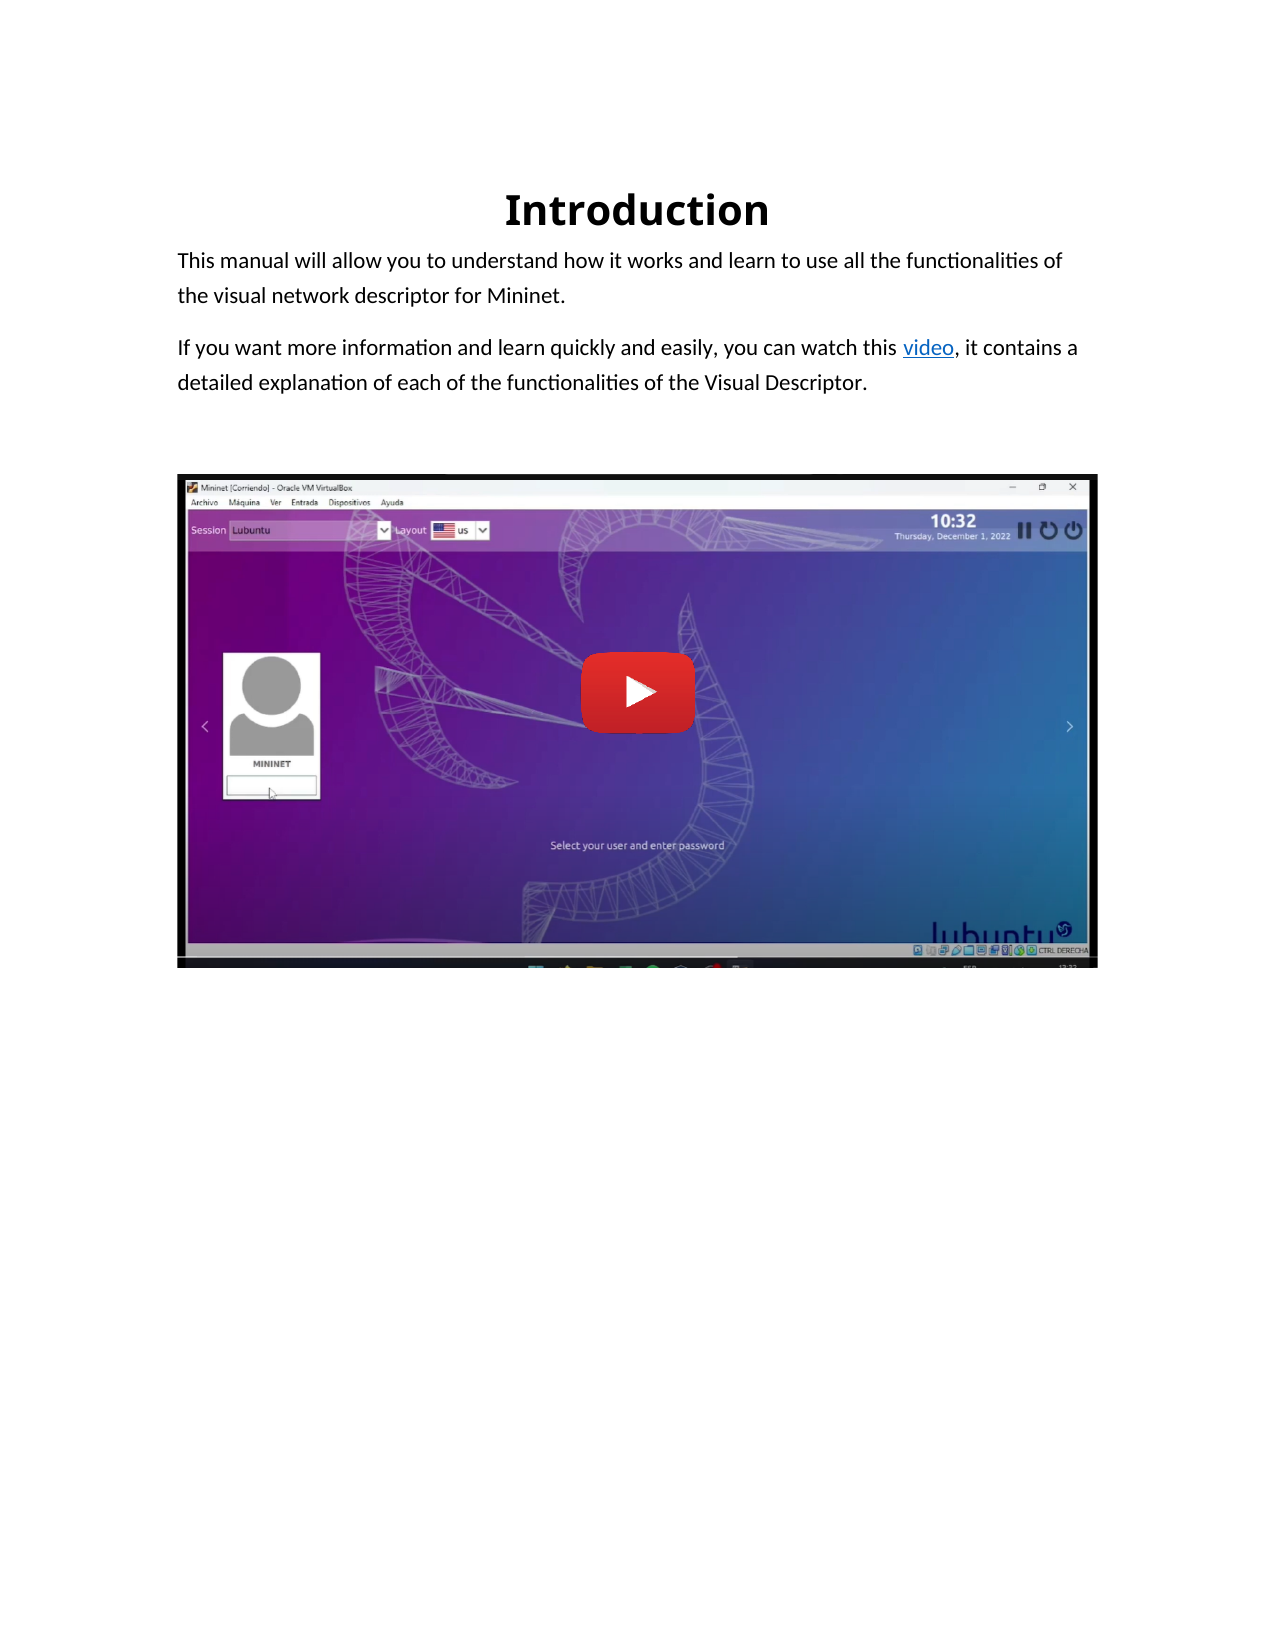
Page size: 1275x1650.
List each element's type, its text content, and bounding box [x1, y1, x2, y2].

text If you want more information and learn quickly and easily, you can watch this video, it contains a detailed explanation of each of the functionalities of the Visual Descriptor. [177, 333, 1098, 396]
picture [177, 474, 1098, 968]
text This manual will allow you to understand how it works and learn to use all the functionalities of the visual network descriptor for Mininet. [177, 246, 1098, 309]
text Introduction [177, 181, 1098, 238]
